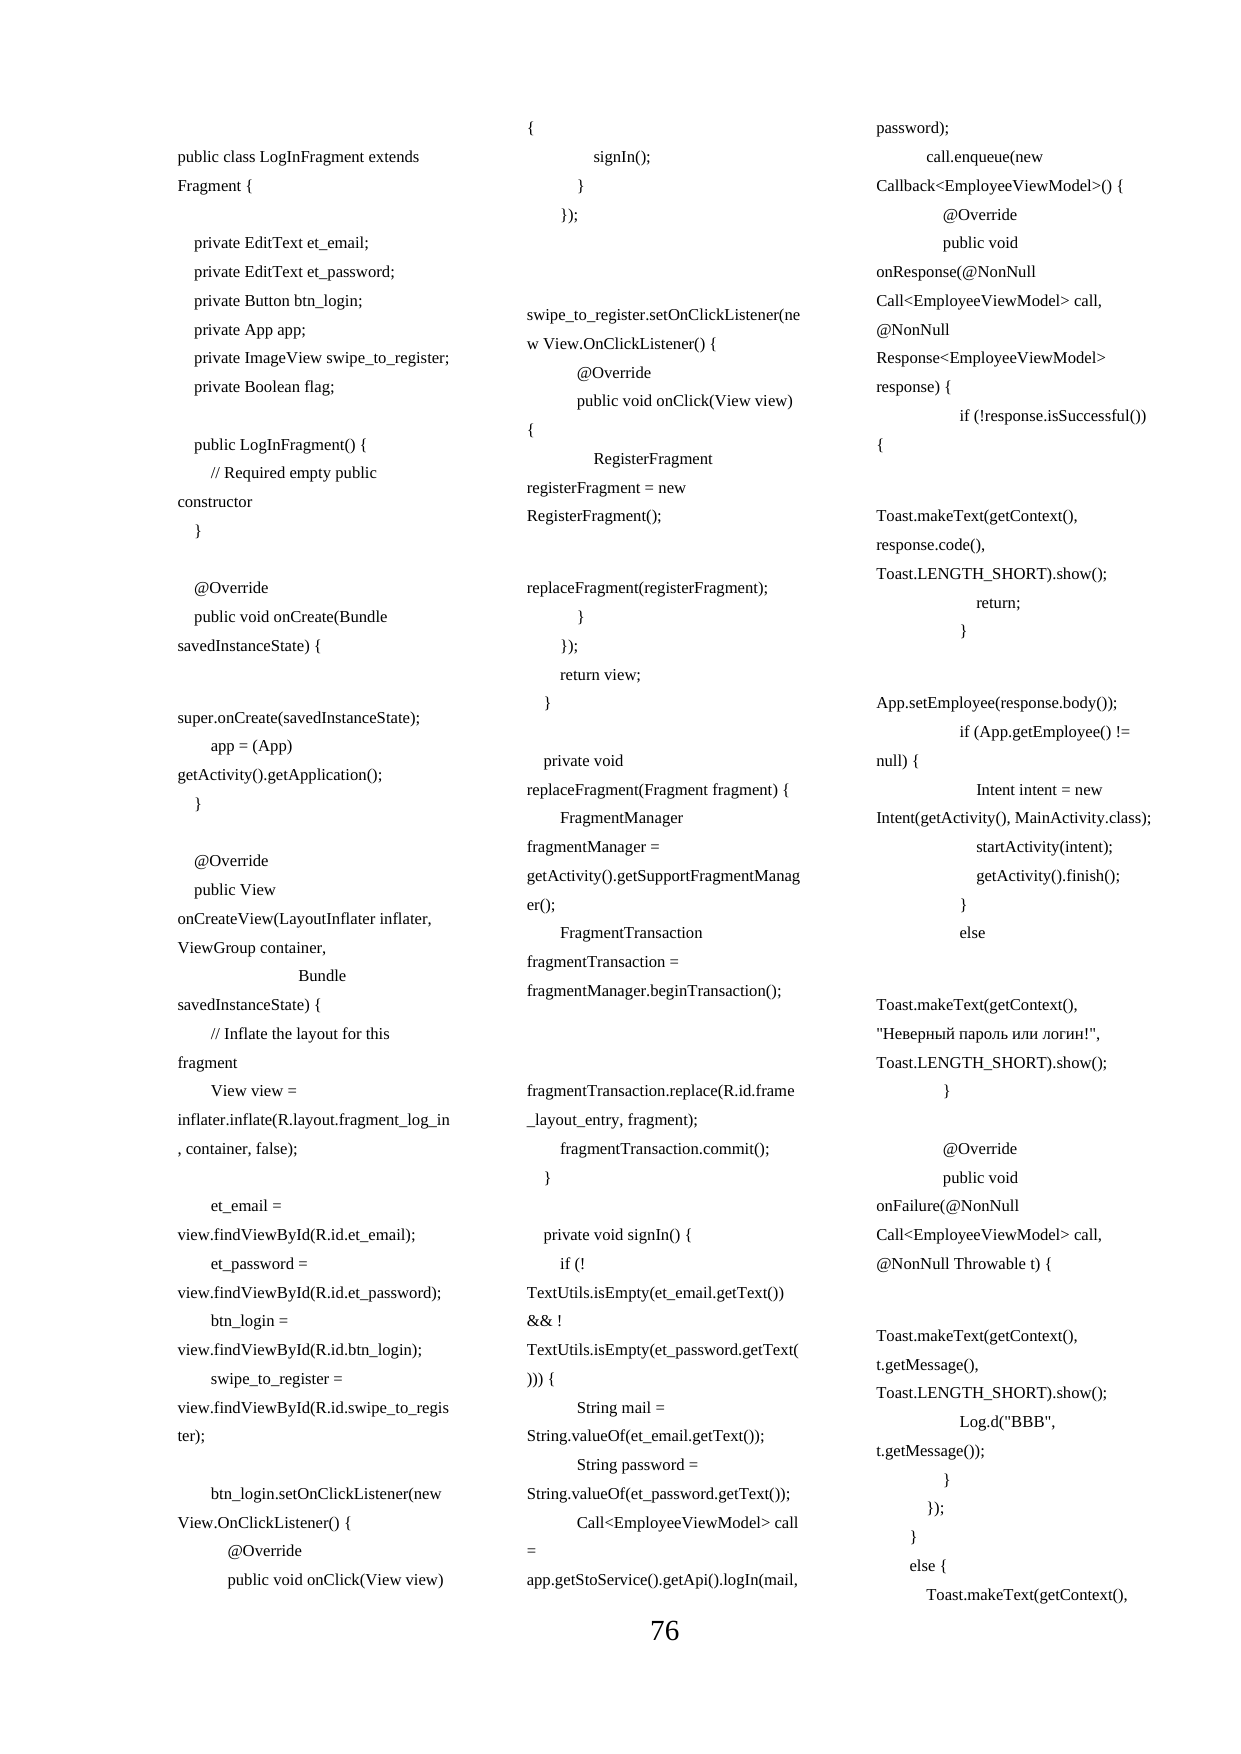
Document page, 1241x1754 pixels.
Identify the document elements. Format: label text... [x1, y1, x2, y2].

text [876, 118, 1152, 1603]
